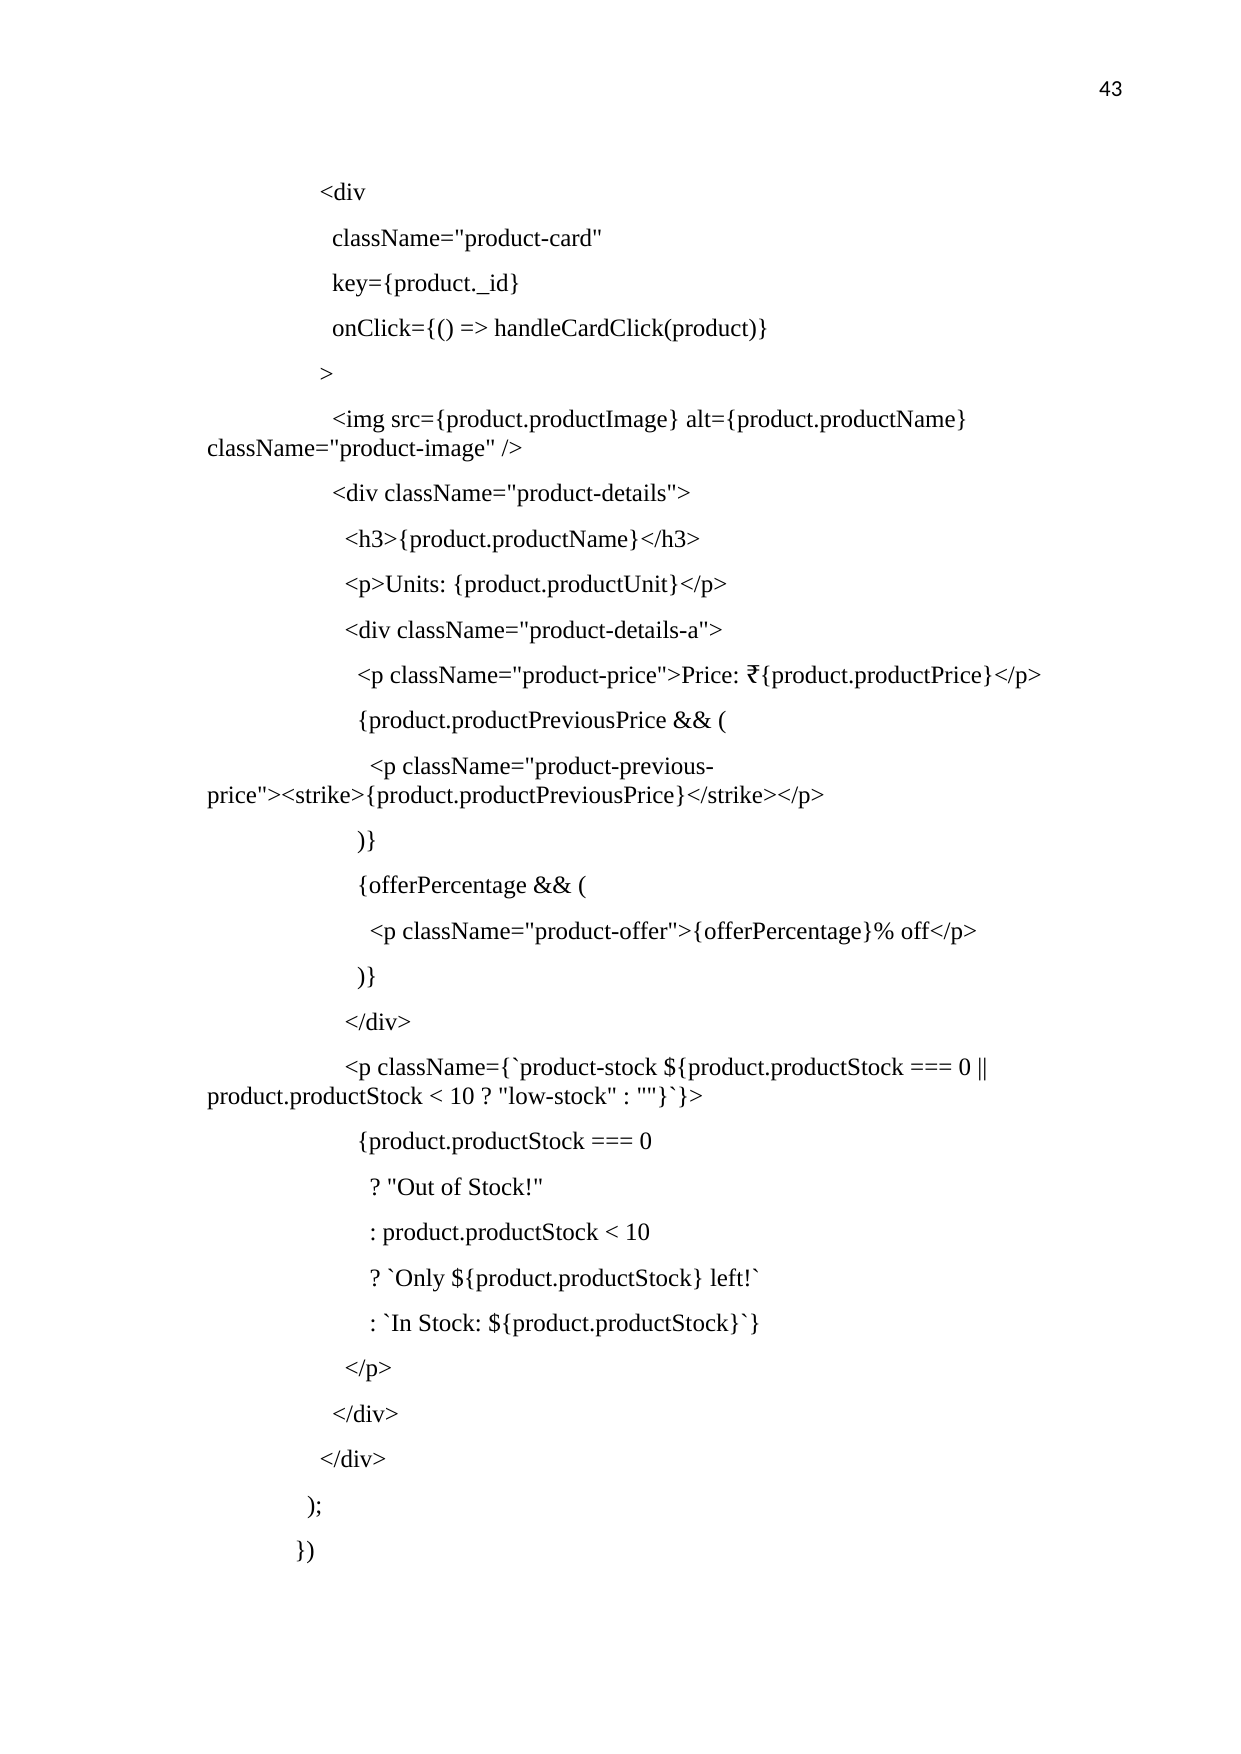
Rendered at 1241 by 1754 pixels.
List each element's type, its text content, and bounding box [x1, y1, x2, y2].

text ); [207, 1490, 1122, 1518]
text : `In Stock: ${product.productStock}`} [207, 1308, 1122, 1337]
text key={product._id} [207, 268, 1122, 297]
text {product.productPreviousPrice && ( [207, 706, 1122, 734]
text </div> [207, 1007, 1122, 1036]
text </div> [207, 1444, 1122, 1473]
text <div className="product-details"> [207, 478, 1122, 507]
text <h3>{product.productName}</h3> [207, 524, 1122, 553]
text {product.productStock === 0 [207, 1126, 1122, 1155]
text {offerPercentage && ( [207, 871, 1122, 899]
text <div [207, 177, 1122, 206]
text )} [207, 961, 1122, 990]
text <p className={`product-stock ${product.productStock === 0 || product.productStock < 10 ? "low-stock" : ""}`}> [207, 1052, 1122, 1110]
text <p className="product-previous-price"><strike>{product.productPreviousPrice}</strike></p> [207, 751, 1122, 808]
text </p> [207, 1353, 1122, 1382]
text }) [207, 1535, 1122, 1564]
text <p className="product-price">Price: ₹{product.productPrice}</p> [207, 660, 1122, 689]
text ? "Out of Stock!" [207, 1172, 1122, 1201]
text <img src={product.productImage} alt={product.productName} className="product-image" /> [207, 404, 1122, 462]
text className="product-card" [207, 223, 1122, 251]
text ? `Only ${product.productStock} left!` [207, 1263, 1122, 1291]
text </div> [207, 1399, 1122, 1428]
text > [207, 359, 1122, 388]
text )} [207, 825, 1122, 854]
text <p>Units: {product.productUnit}</p> [207, 569, 1122, 598]
text <div className="product-details-a"> [207, 615, 1122, 643]
text : product.productStock < 10 [207, 1217, 1122, 1246]
text <p className="product-offer">{offerPercentage}% off</p> [207, 916, 1122, 945]
text onClick={() => handleCardClick(product)} [207, 313, 1122, 342]
